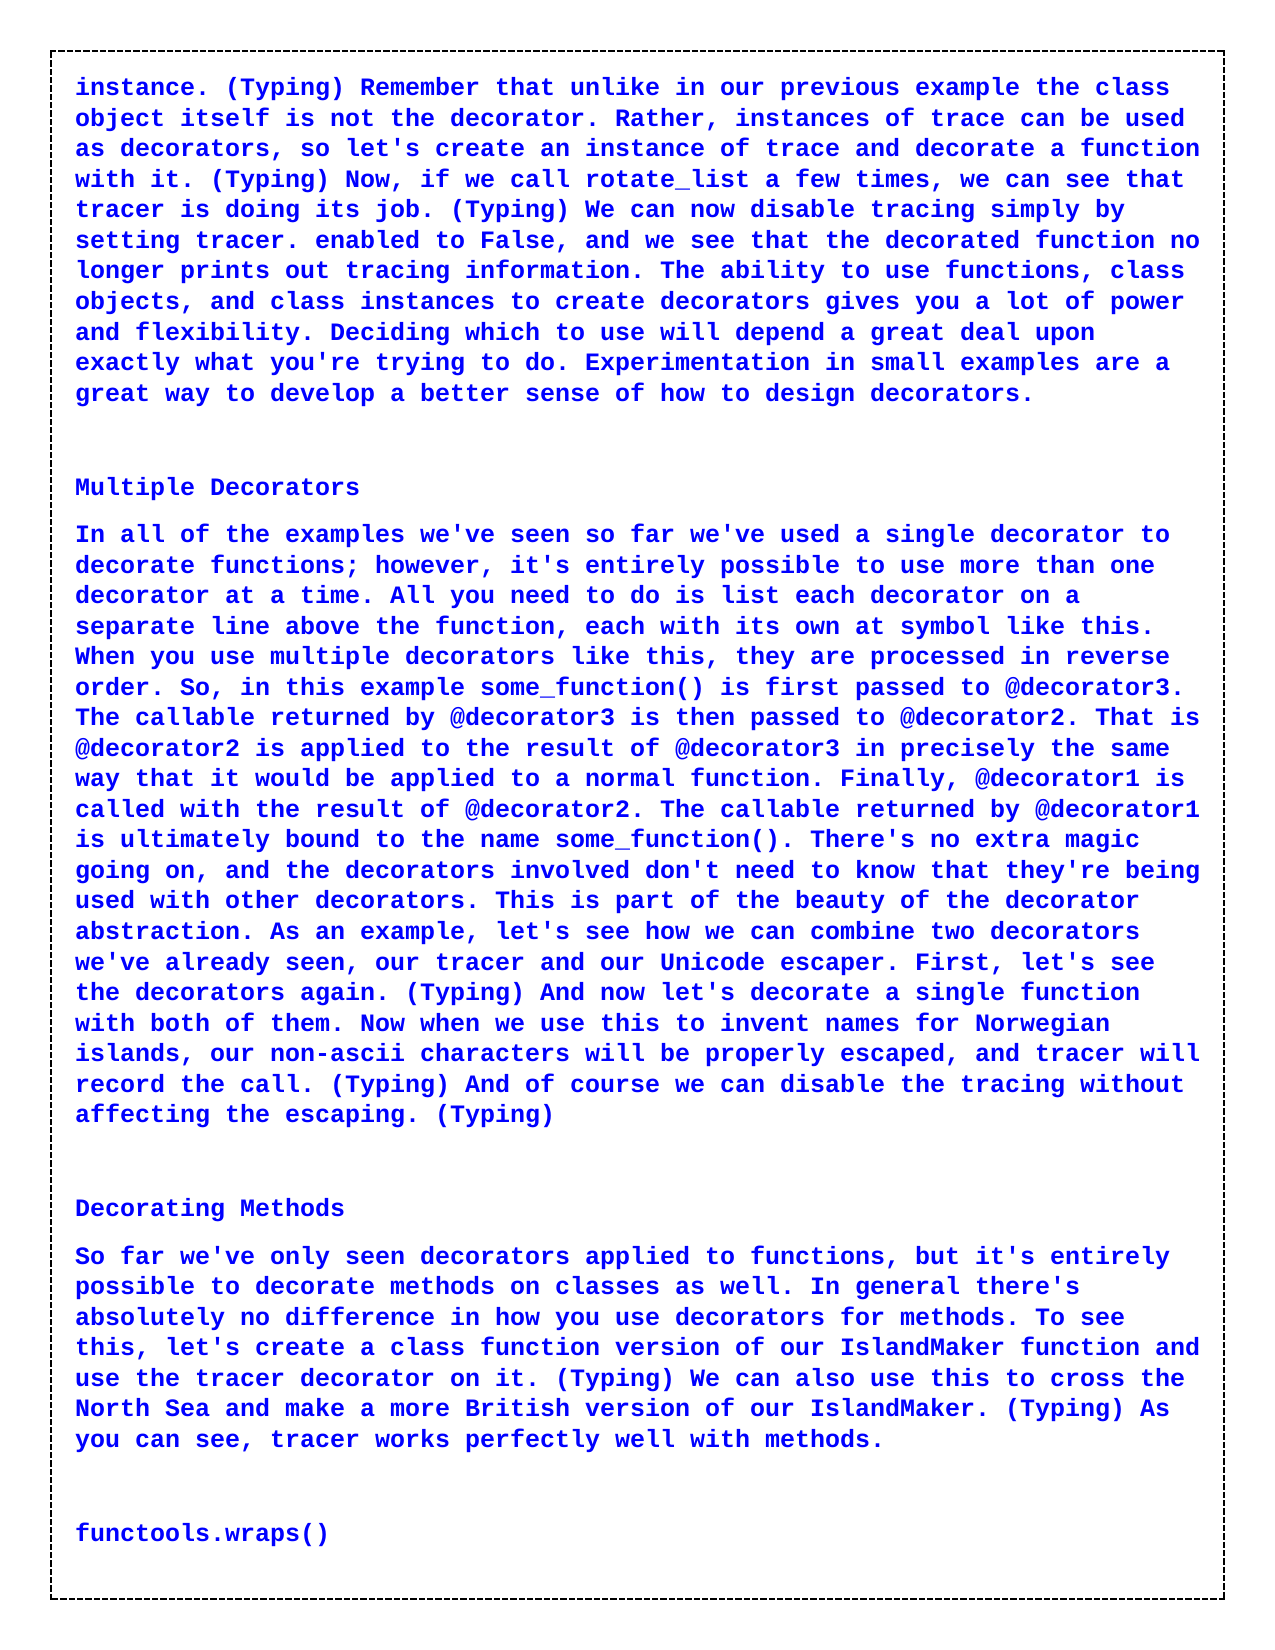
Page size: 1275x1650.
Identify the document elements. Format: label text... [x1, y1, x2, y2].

text functools.wraps() [75, 1521, 1200, 1549]
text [75, 75, 1200, 408]
text In all of the examples we've seen so far we've used a single decorator to decorate functions; however, it's entirely possible to use more than one decorator at a time. All you need to do is list each decorator on a separate line above the function, each with its own at symbol like this. When you use multiple decorators like this, they are processed in reverse order. So, in this example some_function() is first passed to @decorator3. The callable returned by @decorator3 is then passed to @decorator2. That is @decorator2 is applied to the result of @decorator3 in precisely the same way that it would be applied to a normal function. Finally, @decorator1 is called with the result of @decorator2. The callable returned by @decorator1 is ultimately bound to the name some_function(). There's no extra magic going on, and the decorators involved don't need to know that they're being used with other decorators. This is part of the beauty of the decorator abstraction. As an example, let's see how we can combine two decorators we've already seen, our tracer and our Unicode escaper. First, let's see the decorators again. (Typing) And now let's decorate a single function with both of them. Now when we use this to invent names for Norwegian islands, our non-ascii characters will be properly escaped, and tracer will record the call. (Typing) And of course we can disable the tracing without affecting the escaping. (Typing) [75, 522, 1200, 1130]
text Multiple Decorators [75, 474, 1200, 503]
text Decorating Methods [75, 1196, 1200, 1224]
text So far we've only seen decorators applied to functions, but it's entirely possible to decorate methods on classes as well. In general there's absolutely no difference in how you use decorators for methods. To see this, let's create a class function version of our IslandMaker function and use the tracer decorator on it. (Typing) We can also use this to cross the North Sea and make a more British version of our IslandMaker. (Typing) As you can see, tracer works perfectly well with methods. [75, 1243, 1200, 1455]
